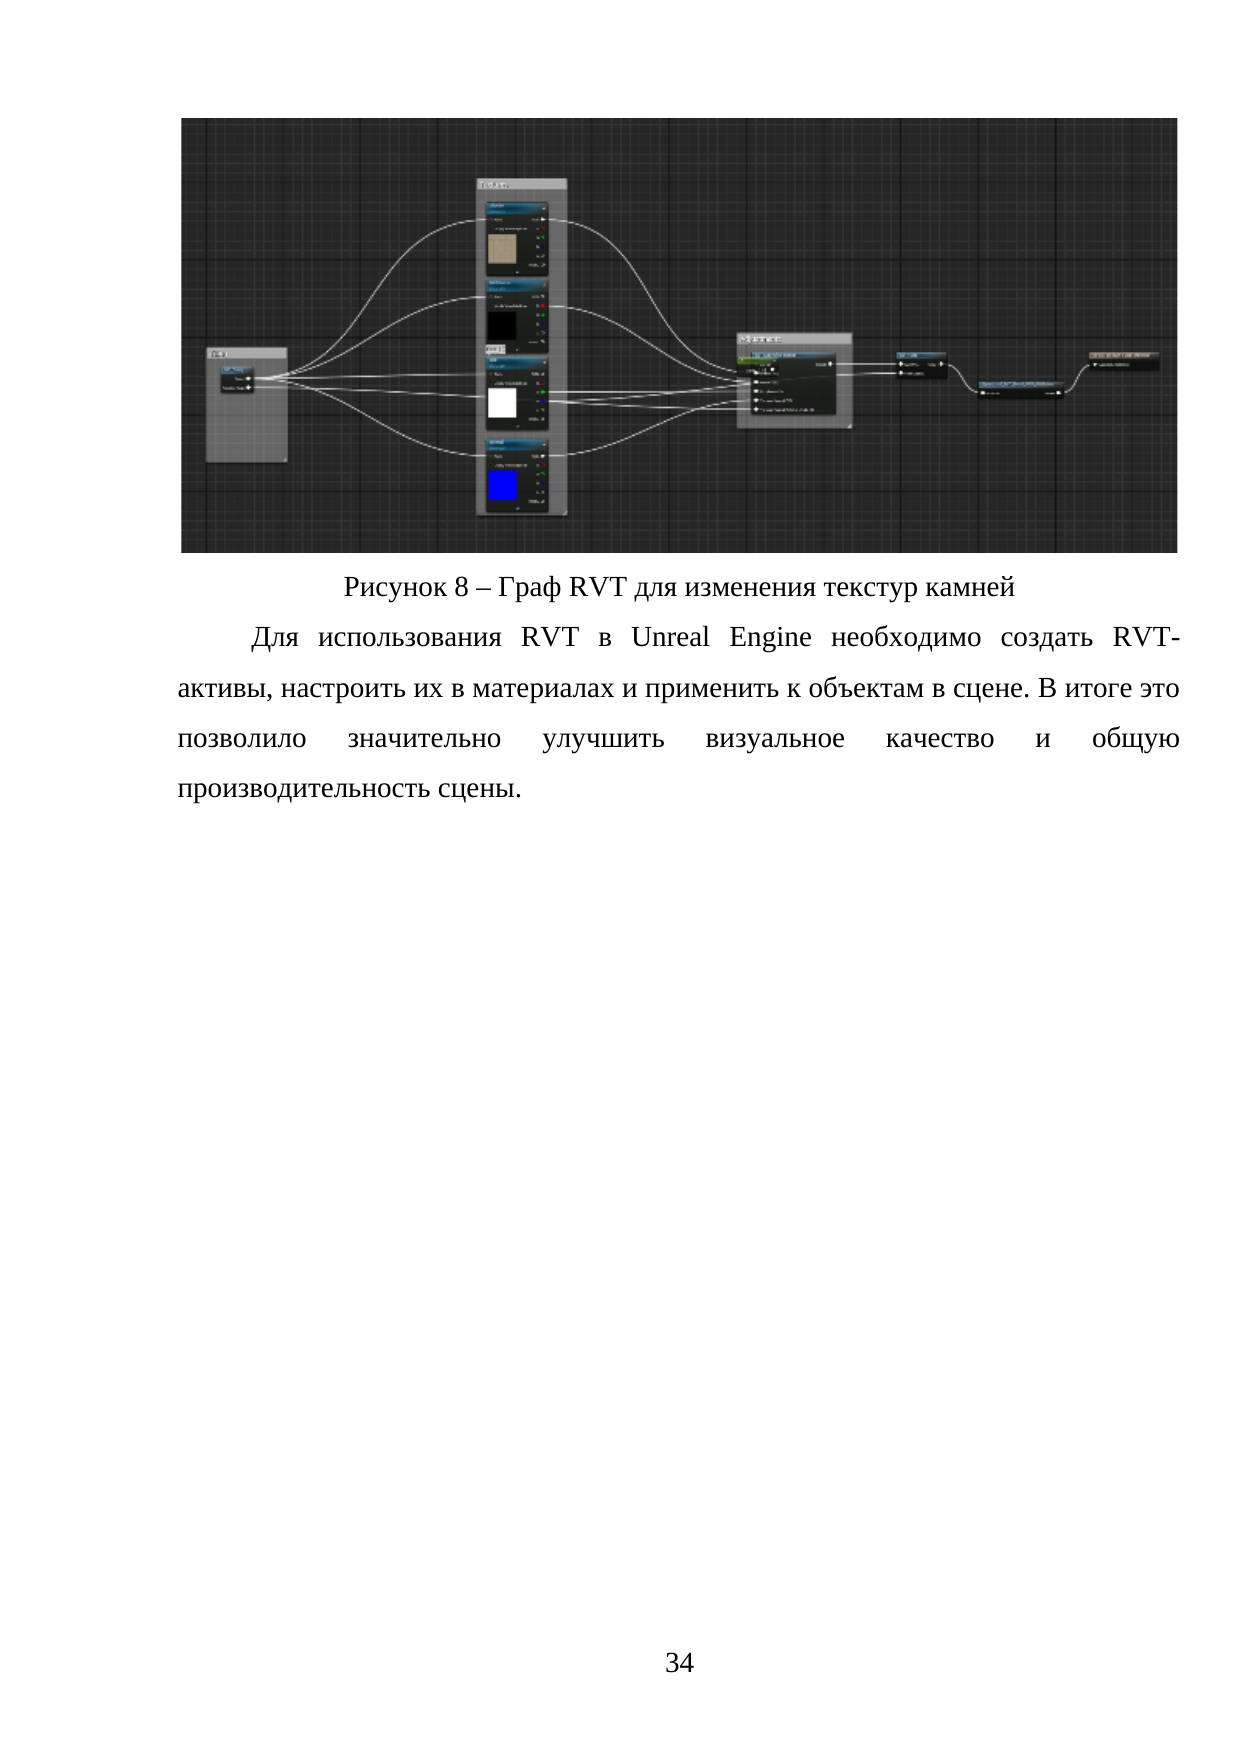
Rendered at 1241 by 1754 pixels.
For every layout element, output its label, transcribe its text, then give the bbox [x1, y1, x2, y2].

text Рисунок 8 – Граф RVT для изменения текстур камней [177, 569, 1181, 603]
picture [181, 118, 1178, 553]
text Для использования RVT в Unreal Engine необходимо создать RVT-активы, настроить их в материалах и применить к объектам в сцене. В итоге это позволило значительно улучшить визуальное качество и общую производительность сцены. [177, 619, 1181, 804]
